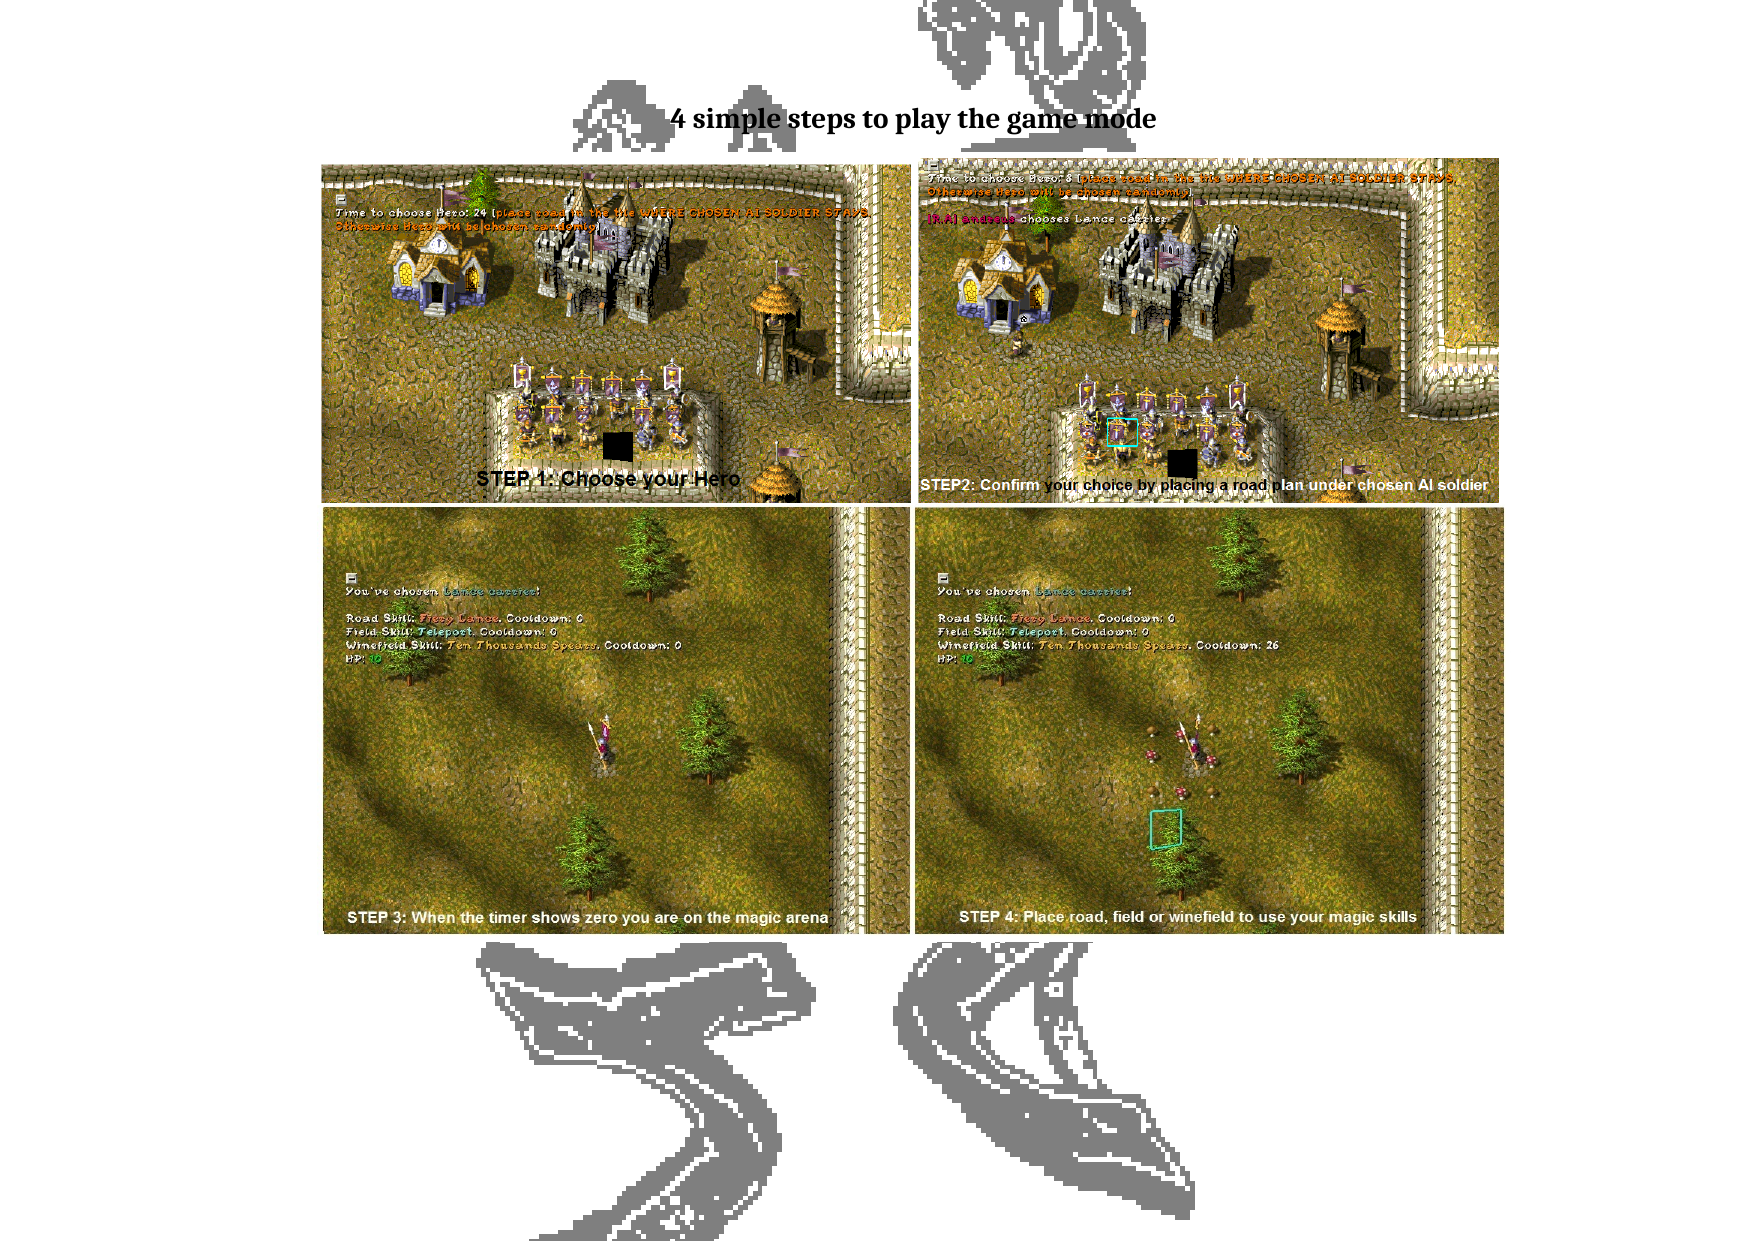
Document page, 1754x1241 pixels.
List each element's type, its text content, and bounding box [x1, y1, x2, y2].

picture [315, 135, 1513, 1241]
subtitle 4 simple steps to play the game mode [118, 102, 1636, 135]
picture [457, 0, 1297, 102]
